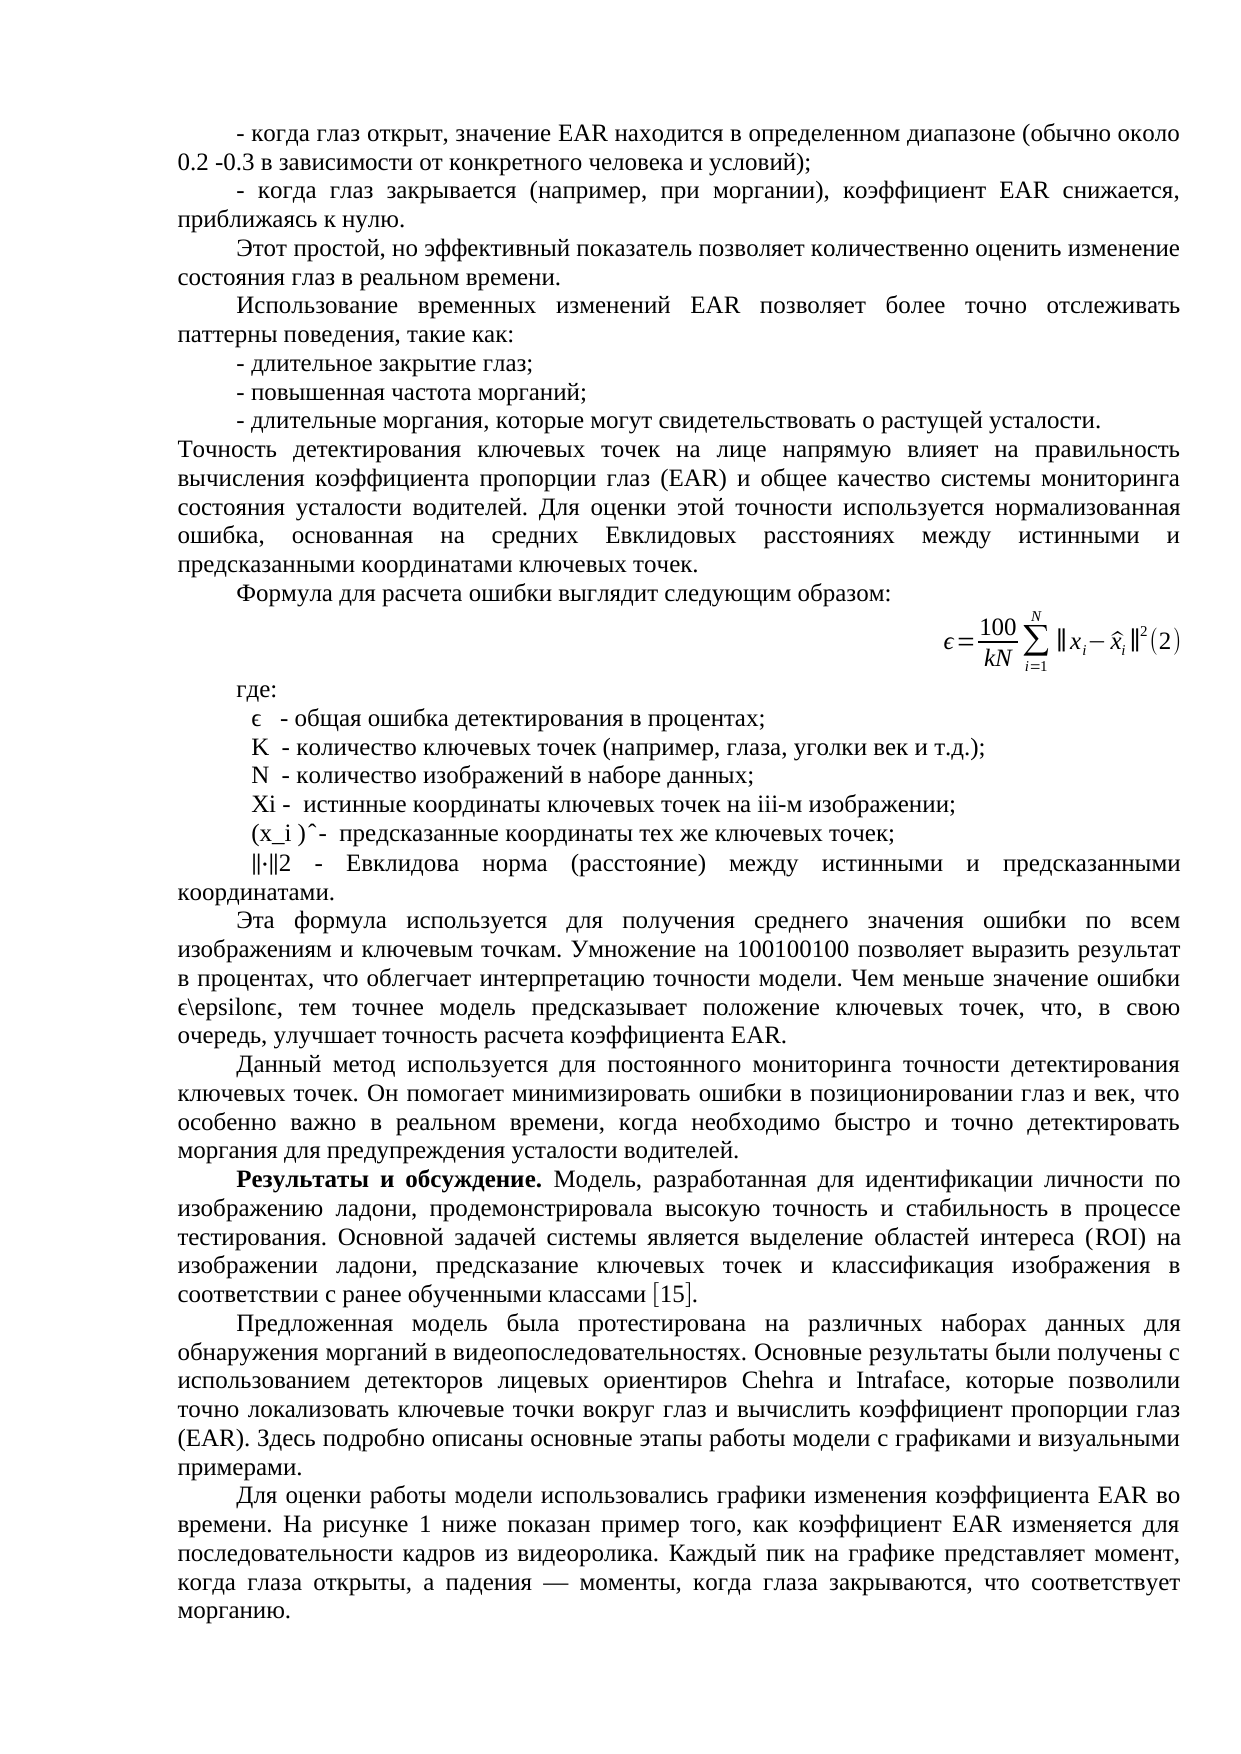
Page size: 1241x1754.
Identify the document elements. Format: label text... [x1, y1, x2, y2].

text Для оценки работы модели использовались графики изменения коэффициента EAR во времени. На рисунке 1 ниже показан пример того, как коэффициент EAR изменяется для последовательности кадров из видеоролика. Каждый пик на графике представляет момент, когда глаза открыты, а падения — моменты, когда глаза закрываются, что соответствует морганию. [177, 1481, 1181, 1624]
text (x_i ) ̂ - предсказанные координаты тех же ключевых точек; [177, 818, 1181, 847]
text N - количество изображений в наборе данных; [177, 760, 1181, 789]
text ∥⋅∥2 - Евклидова норма (расстояние) между истинными и предсказанными координатами. [177, 847, 1181, 906]
text Использование временных изменений EAR позволяет более точно отслеживать паттерны поведения, такие как: [177, 291, 1181, 348]
text Точность детектирования ключевых точек на лице напрямую влияет на правильность вычисления коэффициента пропорции глаз (EAR) и общее качество системы мониторинга состояния усталости водителей. Для оценки этой точности используется нормализованная ошибка, основанная на средних Евклидовых расстояниях между истинными и предсказанными координатами ключевых точек. [177, 434, 1181, 578]
text - повышенная частота морганий; [177, 377, 1181, 406]
text - когда глаз закрывается (например, при моргании), коэффициент EAR снижается, приближаясь к нулю. [177, 176, 1181, 233]
text Эта формула используется для получения среднего значения ошибки по всем изображениям и ключевым точкам. Умножение на 100100100 позволяет выразить результат в процентах, что облегчает интерпретацию точности модели. Чем меньше значение ошибки ϵ\epsilonϵ, тем точнее модель предсказывает положение ключевых точек, что, в свою очередь, улучшает точность расчета коэффициента EAR. [177, 906, 1181, 1049]
text - длительное закрытие глаз; [177, 348, 1181, 377]
text Xi - истинные координаты ключевых точек на iii-м изображении; [177, 789, 1181, 818]
text Этот простой, но эффективный показатель позволяет количественно оценить изменение состояния глаз в реальном времени. [177, 233, 1181, 291]
text Формула для расчета ошибки выглядит следующим образом: [177, 578, 1181, 607]
text Результаты и обсуждение. Модель, разработанная для идентификации личности по изображению ладони, продемонстрировала высокую точность и стабильность в процессе тестирования. Основной задачей системы является выделение областей интереса (ROI) на изображении ладони, предсказание ключевых точек и классификация изображения в соответствии с ранее обученными классами 15. [177, 1164, 1181, 1308]
text Предложенная модель была протестирована на различных наборах данных для обнаружения морганий в видеопоследовательностях. Основные результаты были получены с использованием детекторов лицевых ориентиров Chehra и Intraface, которые позволили точно локализовать ключевые точки вокруг глаз и вычислить коэффициент пропорции глаз (EAR). Здесь подробно описаны основные этапы работы модели с графиками и визуальными примерами. [177, 1308, 1181, 1481]
text - длительные моргания, которые могут свидетельствовать о растущей усталости. [177, 406, 1181, 434]
text Данный метод используется для постоянного мониторинга точности детектирования ключевых точек. Он помогает минимизировать ошибки в позиционировании глаз и век, что особенно важно в реальном времени, когда необходимо быстро и точно детектировать моргания для предупреждения усталости водителей. [177, 1049, 1181, 1164]
text - когда глаз открыт, значение EAR находится в определенном диапазоне (обычно около 0.2 -0.3 в зависимости от конкретного человека и условий); [177, 118, 1181, 176]
text где: [177, 674, 1181, 703]
text ϵ - общая ошибка детектирования в процентах; [177, 703, 1181, 732]
text Κ - количество ключевых точек (например, глаза, уголки век и т.д.); [177, 732, 1181, 760]
